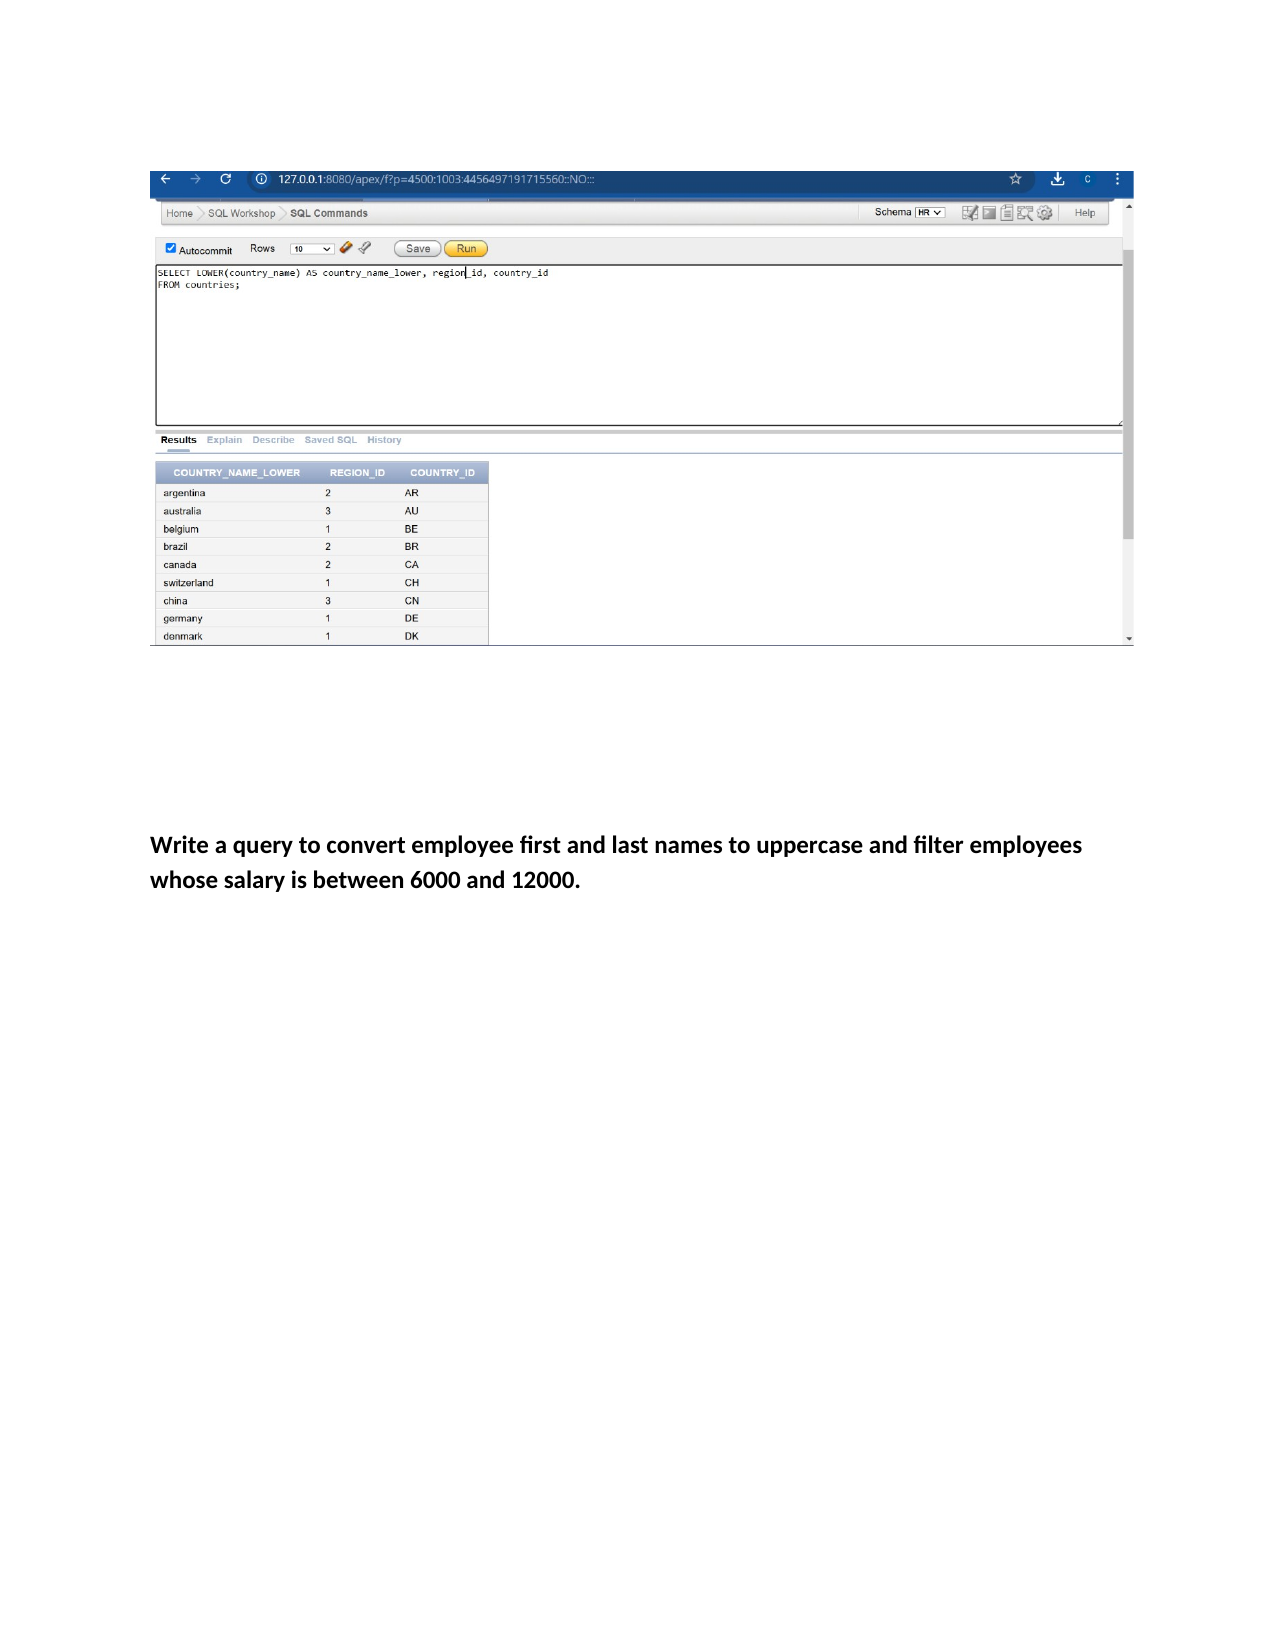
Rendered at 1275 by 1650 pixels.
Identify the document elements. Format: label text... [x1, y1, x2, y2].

picture [150, 171, 1134, 646]
text Write a query to convert employee first and last names to uppercase and filter employees whose salary is between 6000 and 12000. [150, 829, 1122, 894]
